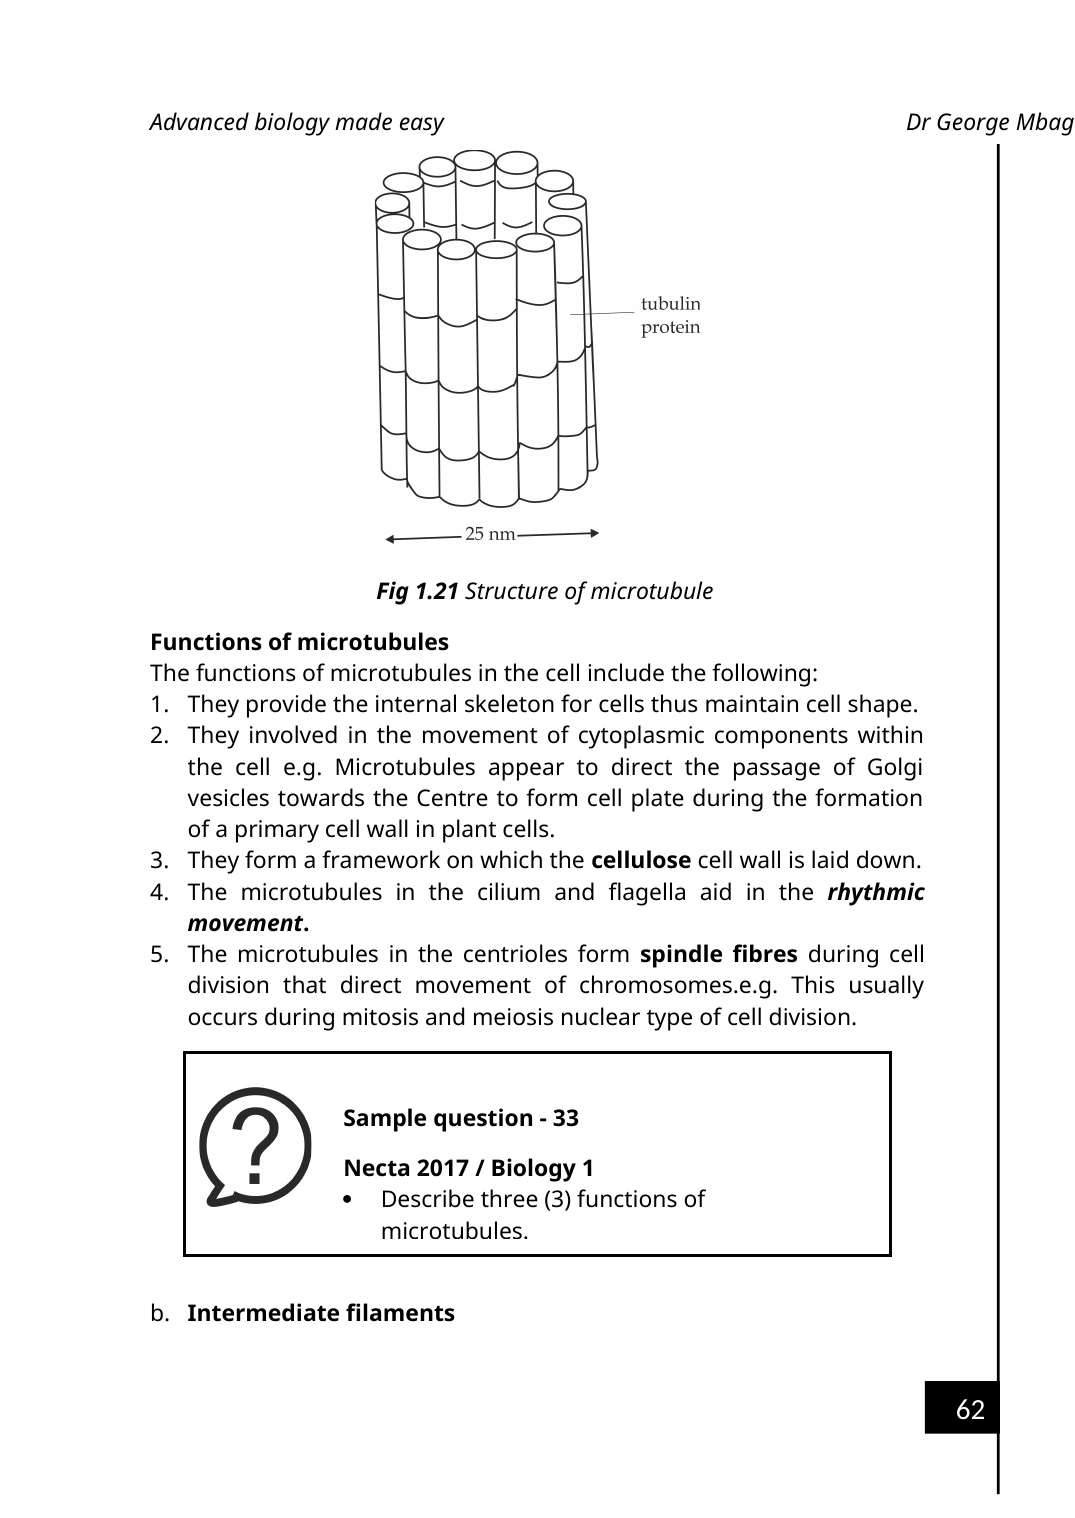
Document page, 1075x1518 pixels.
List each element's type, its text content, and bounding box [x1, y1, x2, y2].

list They involved in the movement of cytoplasmic components within the cell e.g. Microtubules appear to direct the passage of Golgi vesicles towards the Centre to form cell plate during the formation of a primary cell wall in plant cells. [150, 719, 925, 844]
list They form a framework on which the cellulose cell wall is laid down. [150, 844, 925, 875]
list The microtubules in the centrioles form spindle fibres during cell division that direct movement of chromosomes.e.g. This usually occurs during mitosis and meiosis nuclear type of cell division. [150, 938, 925, 1032]
list The microtubules in the cilium and flagella aid in the rhythmic movement. [150, 875, 925, 938]
picture [199, 1087, 312, 1207]
list They provide the internal skeleton for cells thus maintain cell shape. [150, 688, 925, 719]
text The functions of microtubules in the cell include the following: [150, 657, 925, 688]
text Functions of microtubules [150, 625, 925, 657]
picture [374, 150, 700, 544]
text Fig 1.21 Structure of microtubule [150, 575, 925, 606]
list Intermediate filaments [150, 1297, 925, 1328]
